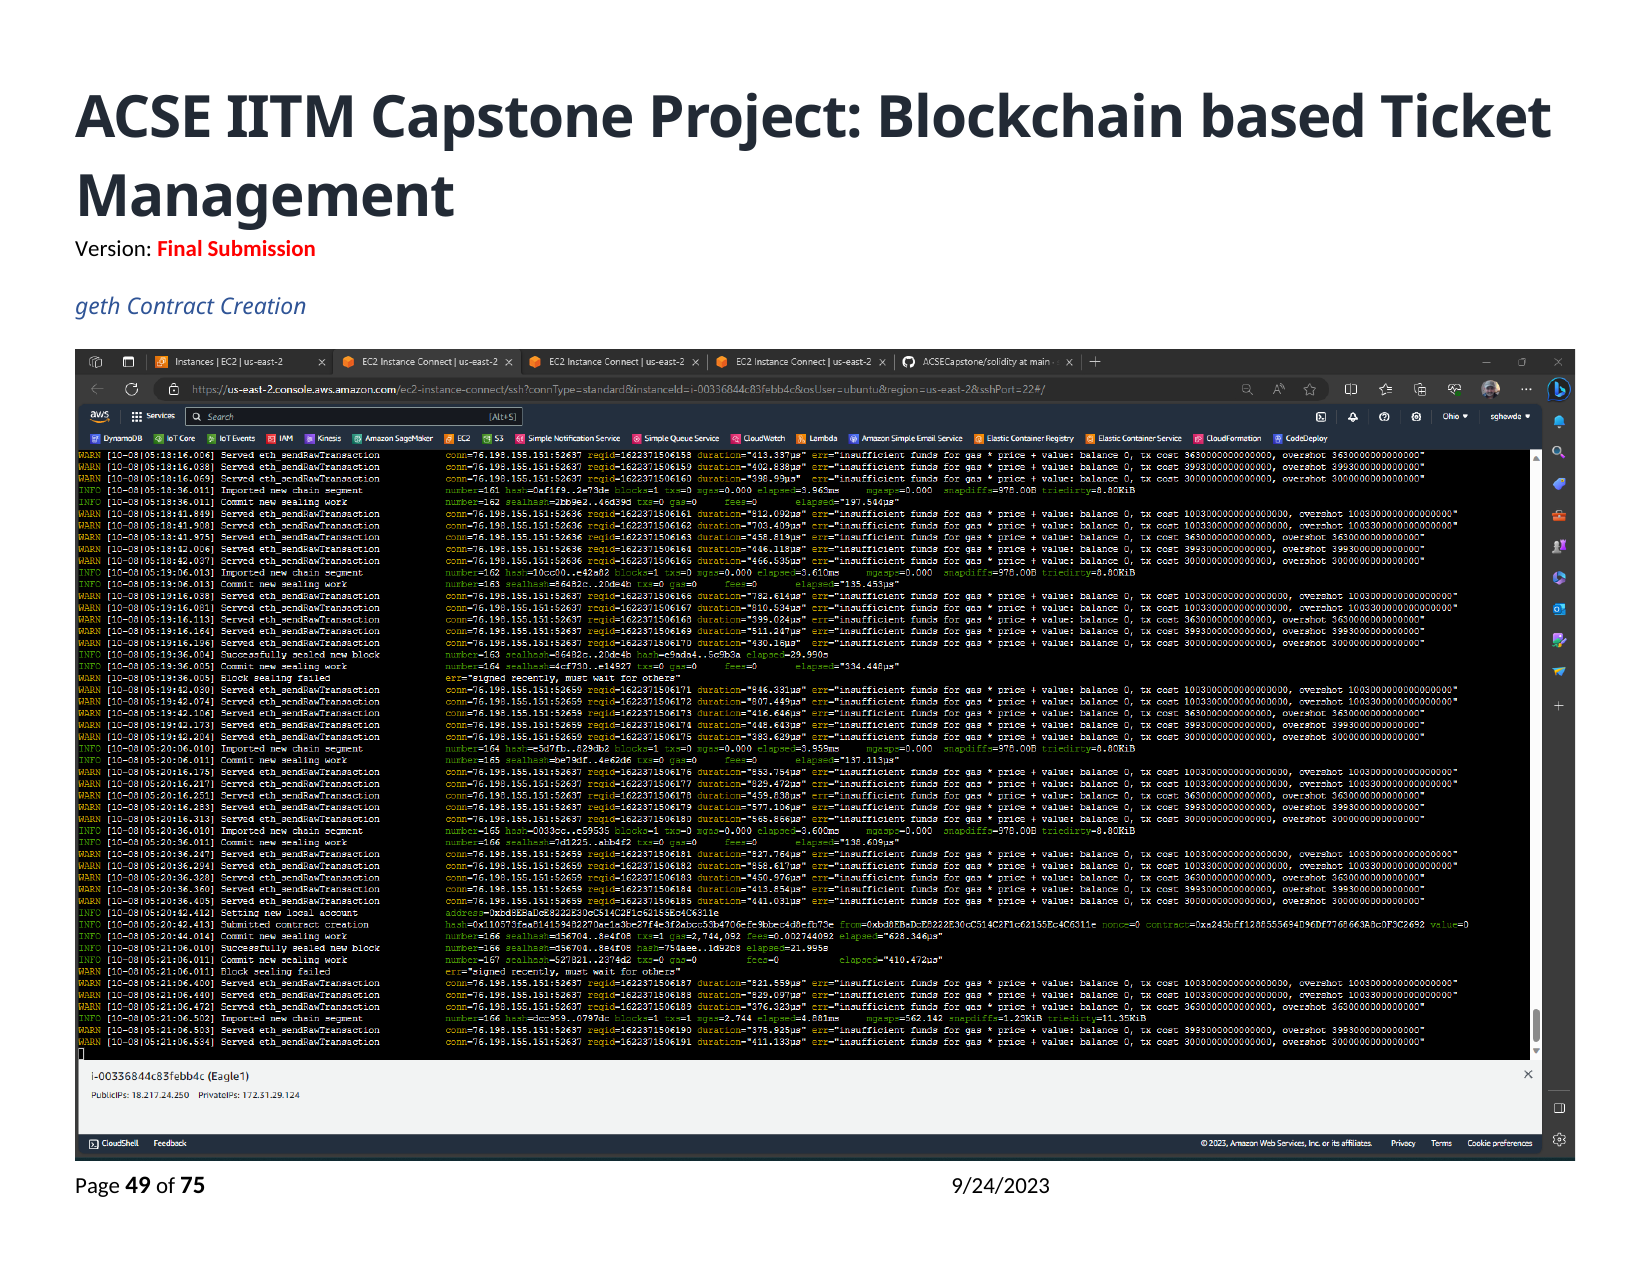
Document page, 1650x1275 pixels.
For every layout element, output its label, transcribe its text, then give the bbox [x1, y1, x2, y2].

subtitle geth Contract Creation [75, 290, 1575, 321]
picture [75, 349, 1575, 1161]
